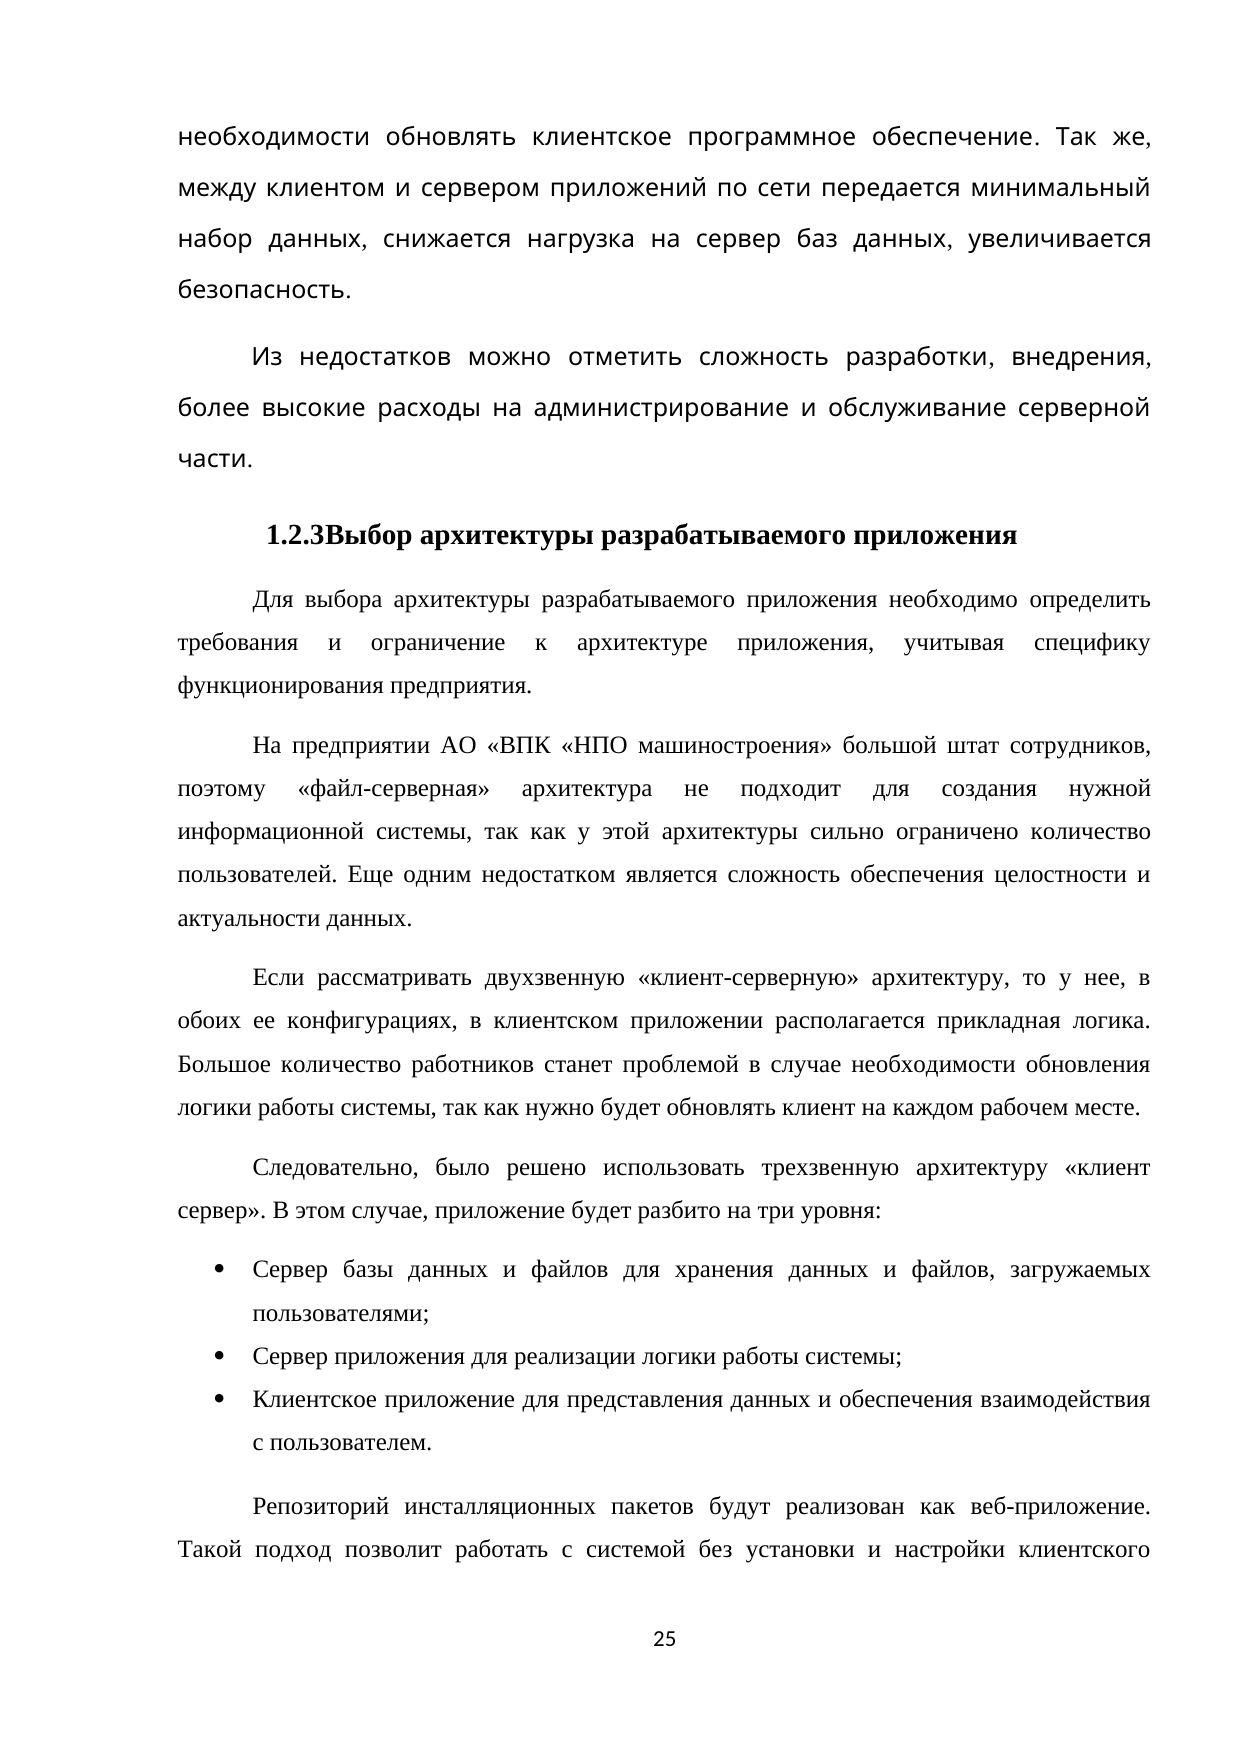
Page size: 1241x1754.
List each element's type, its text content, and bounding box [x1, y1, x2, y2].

text Выбор архитектуры разрабатываемого приложения [266, 517, 1152, 551]
text Из недостатков можно отметить сложность разработки, внедрения, более высокие расходы на администрирование и обслуживание серверной части. [177, 339, 1152, 475]
text Для выбора архитектуры разрабатываемого приложения необходимо определить требования и ограничение к архитектуре приложения, учитывая специфику функционирования предприятия. [177, 584, 1152, 699]
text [177, 1491, 1152, 1563]
text Следовательно, было решено использовать трехзвенную архитектуру «клиент сервер». В этом случае, приложение будет разбито на три уровня: [177, 1152, 1152, 1223]
list Клиентское приложение для представления данных и обеспечения взаимодействия с пользователем. [215, 1384, 1152, 1456]
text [177, 118, 1152, 305]
list Сервер приложения для реализации логики работы системы; [215, 1341, 1152, 1369]
text Если рассматривать двухзвенную «клиент-серверную» архитектуру, то у нее, в обоих ее конфигурациях, в клиентском приложении располагается прикладная логика. Большое количество работников станет проблемой в случае необходимости обновления логики работы системы, так как нужно будет обновлять клиент на каждом рабочем месте. [177, 962, 1152, 1121]
text На предприятии АО «ВПК «НПО машиностроения» большой штат сотрудников, поэтому «файл-серверная» архитектура не подходит для создания нужной информационной системы, так как у этой архитектуры сильно ограничено количество пользователей. Еще одним недостатком является сложность обеспечения целостности и актуальности данных. [177, 730, 1152, 931]
list Сервер базы данных и файлов для хранения данных и файлов, загружаемых пользователями; [215, 1254, 1152, 1326]
